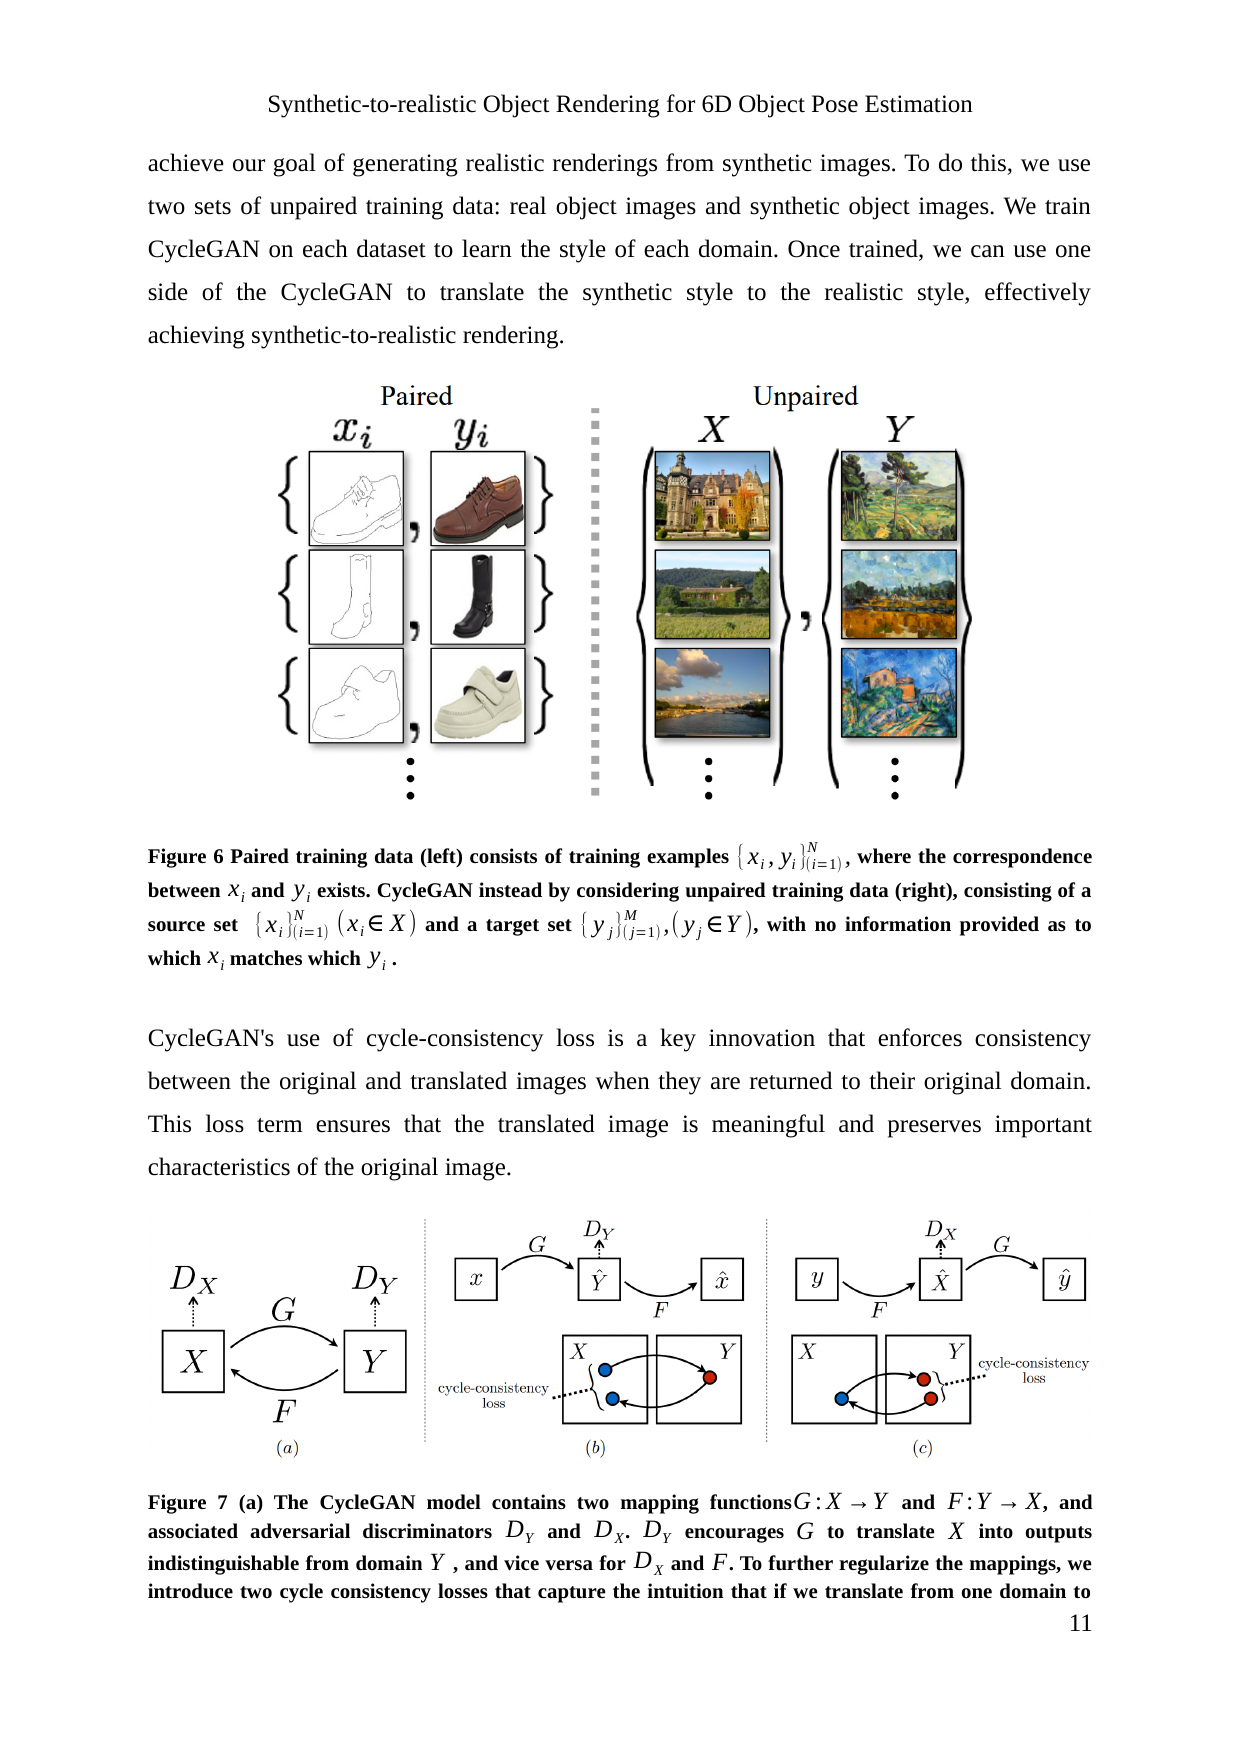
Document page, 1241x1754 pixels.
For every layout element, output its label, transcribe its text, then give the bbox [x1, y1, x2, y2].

picture [147, 1207, 1093, 1462]
text Figure 6 Paired training data (left) consists of training examples where the correspondence between and exists. CycleGAN instead by considering unpaired training data (right), consisting of a source set and a target set , with no information provided as to which matches which . [148, 838, 1092, 973]
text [148, 1488, 1092, 1603]
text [148, 148, 1092, 349]
picture [261, 375, 979, 812]
text CycleGAN's use of cycle-consistency loss is a key innovation that enforces consistency between the original and translated images when they are returned to their original domain. This loss term ensures that the translated image is meaningful and preserves important characteristics of the original image. [148, 1023, 1092, 1181]
